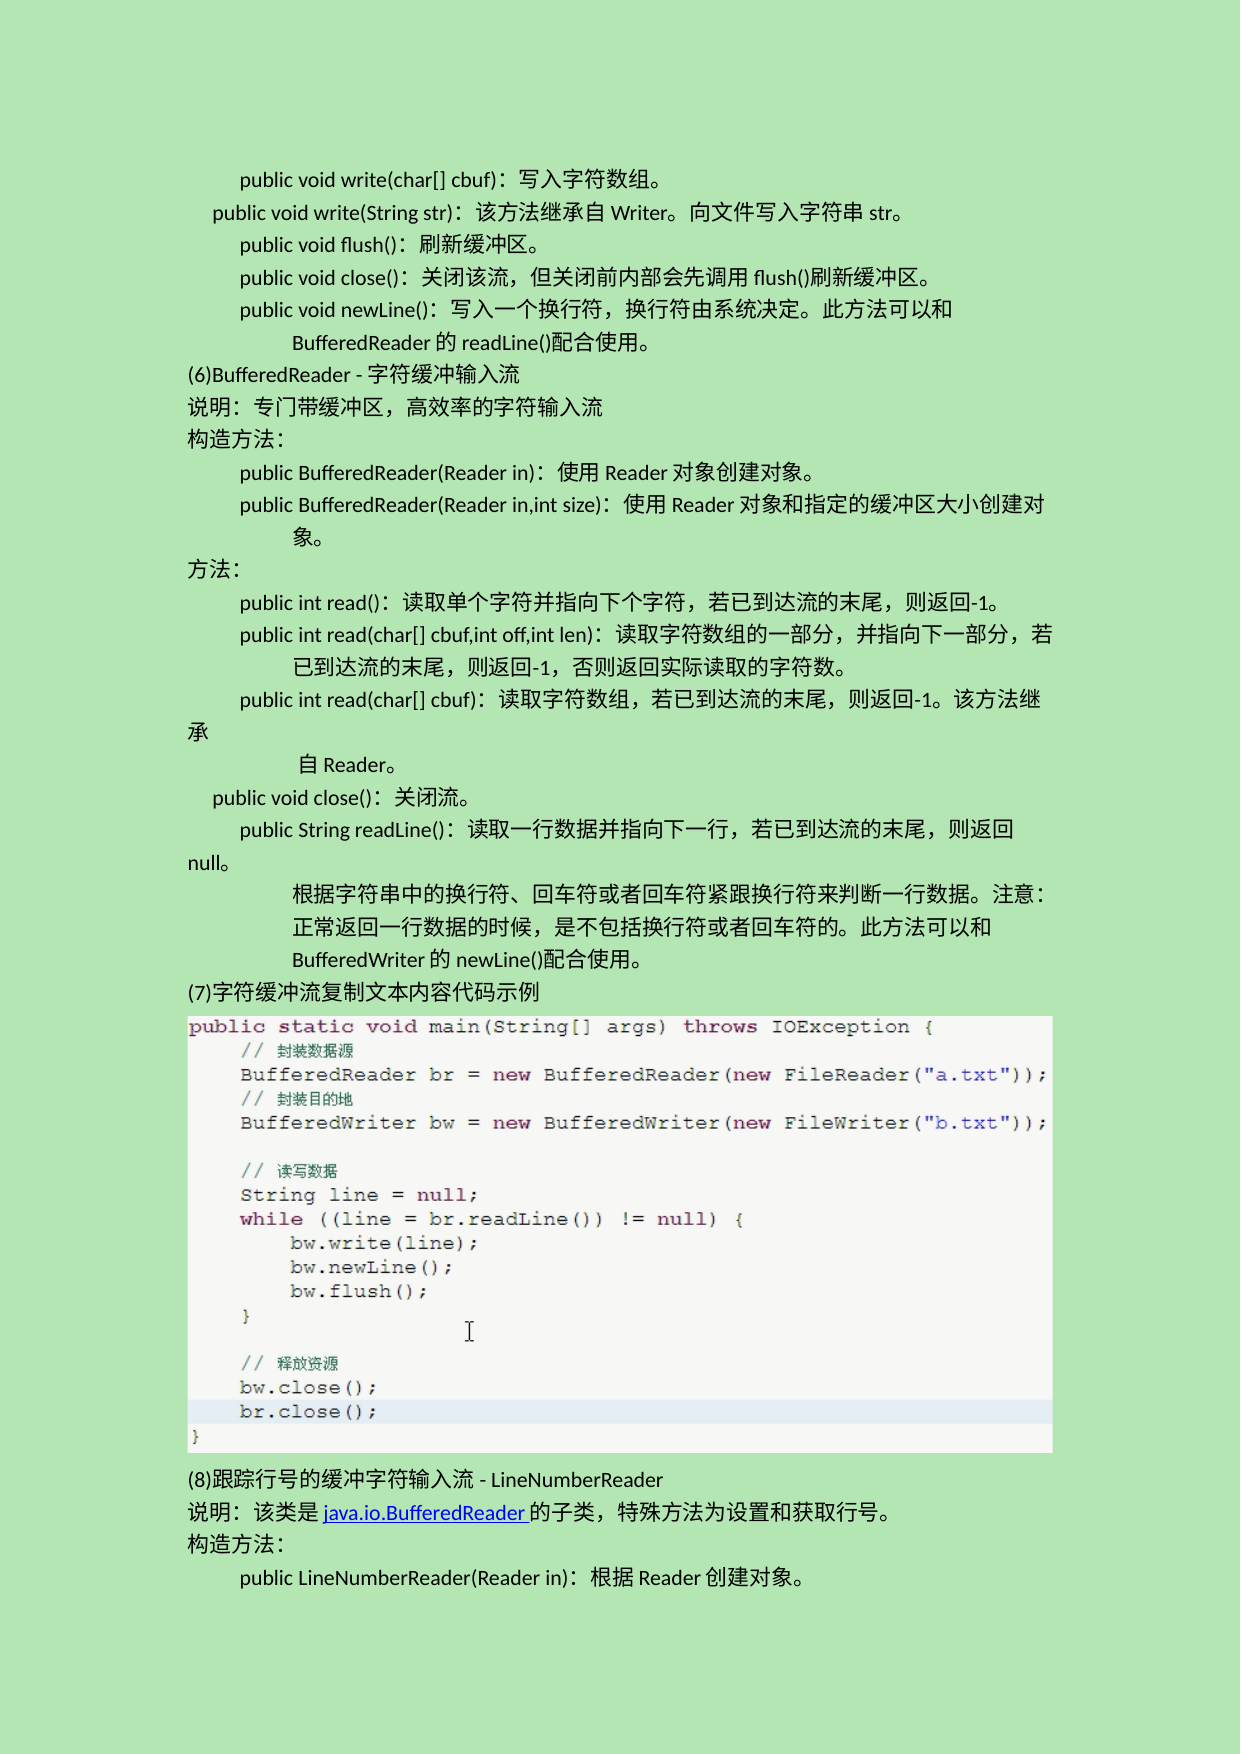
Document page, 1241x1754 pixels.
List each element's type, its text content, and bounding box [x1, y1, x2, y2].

text public int read(char[] cbuf,int off,int len)：读取字符数组的一部分，并指向下一部分，若 [187, 617, 1053, 649]
text public void write(String str)：该方法继承自Writer。向文件写入字符串str。 [187, 194, 1053, 227]
text 方法： [187, 552, 1053, 584]
text BufferedWriter的newLine()配合使用。 [187, 942, 1053, 974]
text public LineNumberReader(Reader in)：根据Reader创建对象。 [187, 1559, 1053, 1592]
text 象。 [187, 519, 1053, 552]
text public BufferedReader(Reader in,int size)：使用Reader对象和指定的缓冲区大小创建对 [187, 487, 1053, 519]
text public void close()：关闭流。 [187, 779, 1053, 812]
text public void newLine()：写入一个换行符，换行符由系统决定。此方法可以和 [187, 292, 1053, 324]
text BufferedReader的readLine()配合使用。 [187, 324, 1053, 357]
text 构造方法： [187, 1527, 1053, 1559]
text 说明：专门带缓冲区，高效率的字符输入流 [187, 389, 1053, 422]
text (6)BufferedReader - 字符缓冲输入流 [187, 357, 1053, 389]
text 根据字符串中的换行符、回车符或者回车符紧跟换行符来判断一行数据。注意： [187, 877, 1053, 909]
text (8)跟踪行号的缓冲字符输入流 - LineNumberReader [187, 1462, 1053, 1494]
text public String readLine()：读取一行数据并指向下一行，若已到达流的末尾，则返回null。 [187, 812, 1053, 877]
text public void close()：关闭该流，但关闭前内部会先调用flush()刷新缓冲区。 [187, 259, 1053, 292]
text 自Reader。 [187, 747, 1053, 779]
text public int read(char[] cbuf)：读取字符数组，若已到达流的末尾，则返回-1。该方法继承 [187, 682, 1053, 747]
text (7)字符缓冲流复制文本内容代码示例 [187, 974, 1053, 1007]
text public int read()：读取单个字符并指向下个字符，若已到达流的末尾，则返回-1。 [187, 584, 1053, 617]
text public BufferedReader(Reader in)：使用Reader对象创建对象。 [187, 454, 1053, 487]
text 已到达流的末尾，则返回-1，否则返回实际读取的字符数。 [187, 649, 1053, 682]
text public void write(char[] cbuf)：写入字符数组。 [187, 162, 1053, 194]
text public void flush()：刷新缓冲区。 [187, 227, 1053, 259]
picture [187, 1016, 1053, 1453]
text 构造方法： [187, 422, 1053, 454]
text 正常返回一行数据的时候，是不包括换行符或者回车符的。此方法可以和 [187, 909, 1053, 942]
text 说明：该类是java.io.BufferedReader的子类，特殊方法为设置和获取行号。 [187, 1494, 1053, 1527]
